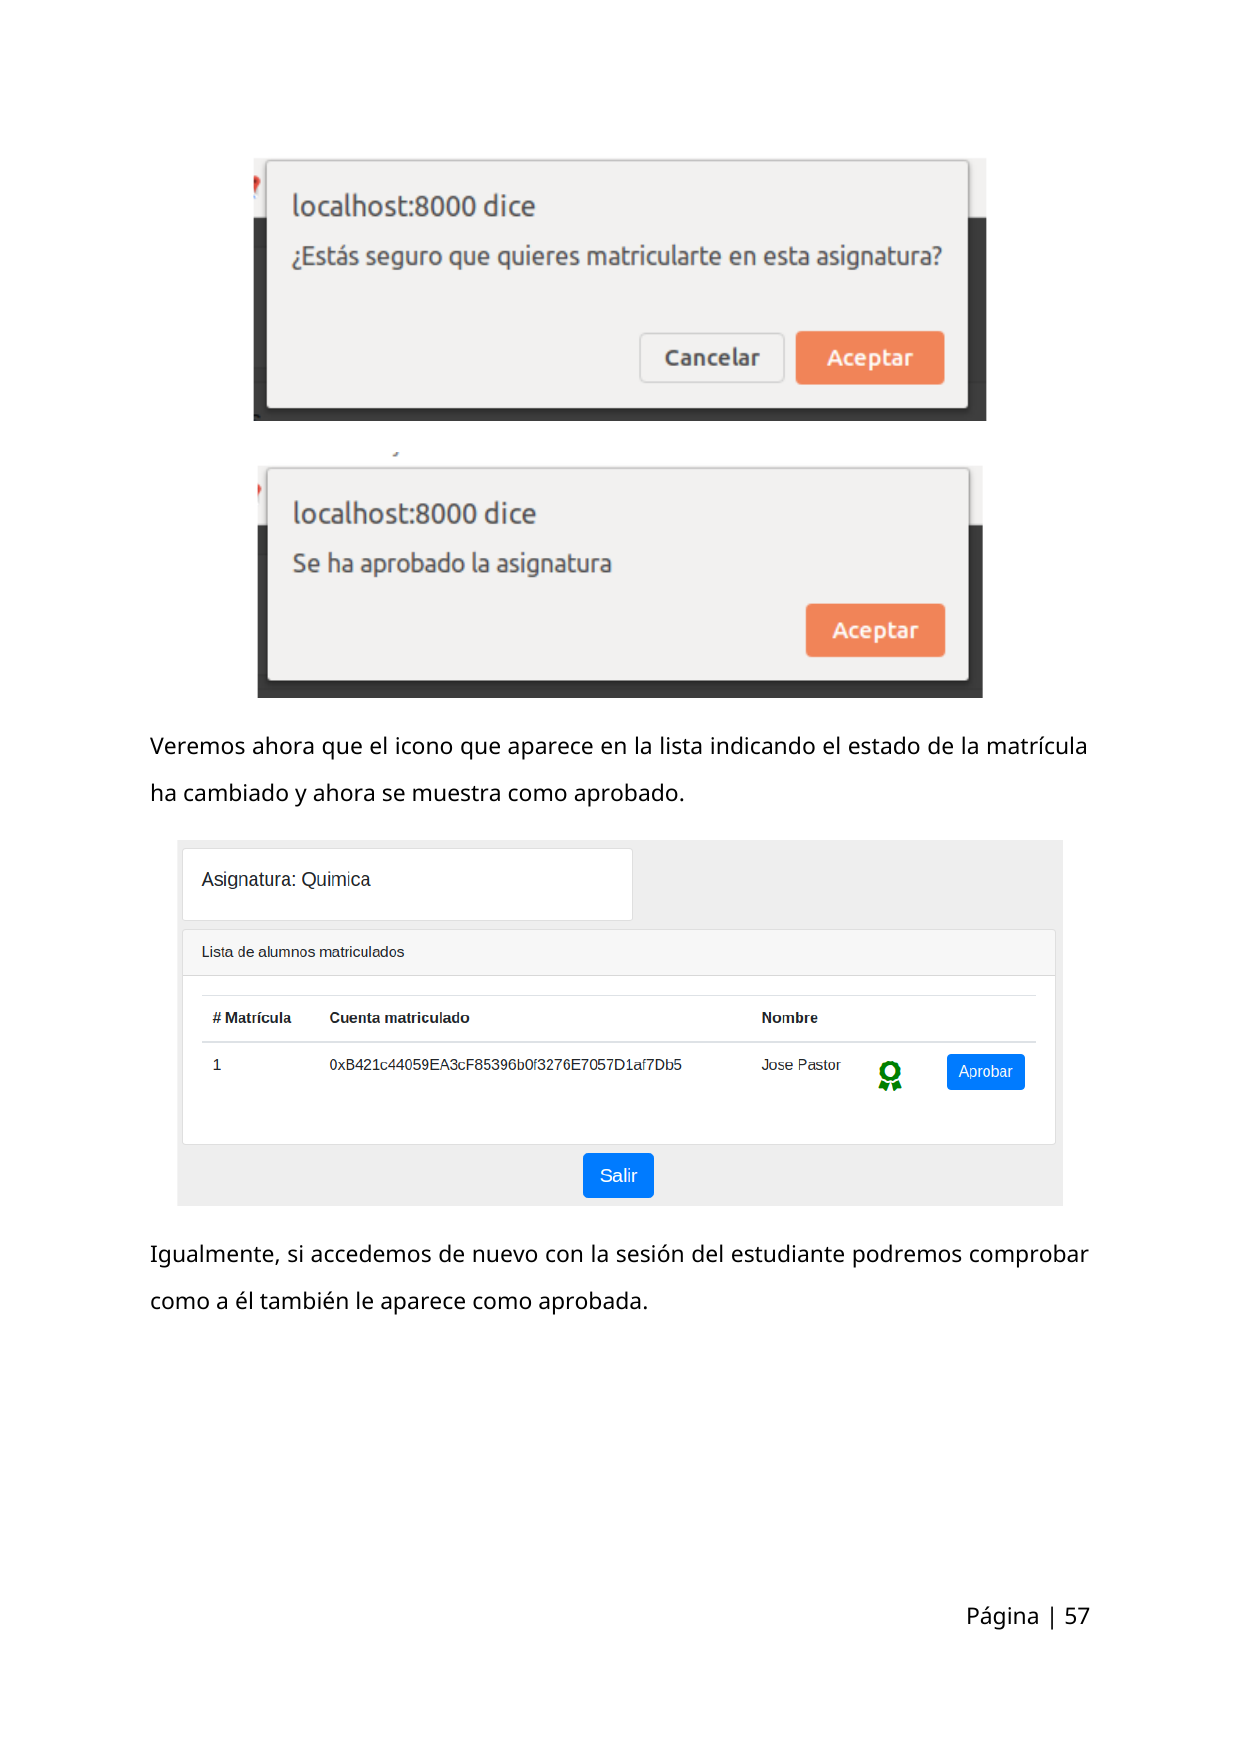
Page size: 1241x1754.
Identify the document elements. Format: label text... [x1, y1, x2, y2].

text Veremos ahora que el icono que aparece en la lista indicando el estado de la matrícula ha cambiado y ahora se muestra como aprobado. [150, 730, 1090, 808]
text Igualmente, si accedemos de nuevo con la sesión del estudiante podremos comprobar como a él también le aparece como aprobada. [150, 1238, 1090, 1316]
picture [253, 150, 987, 421]
picture [257, 452, 983, 698]
picture [177, 840, 1063, 1206]
